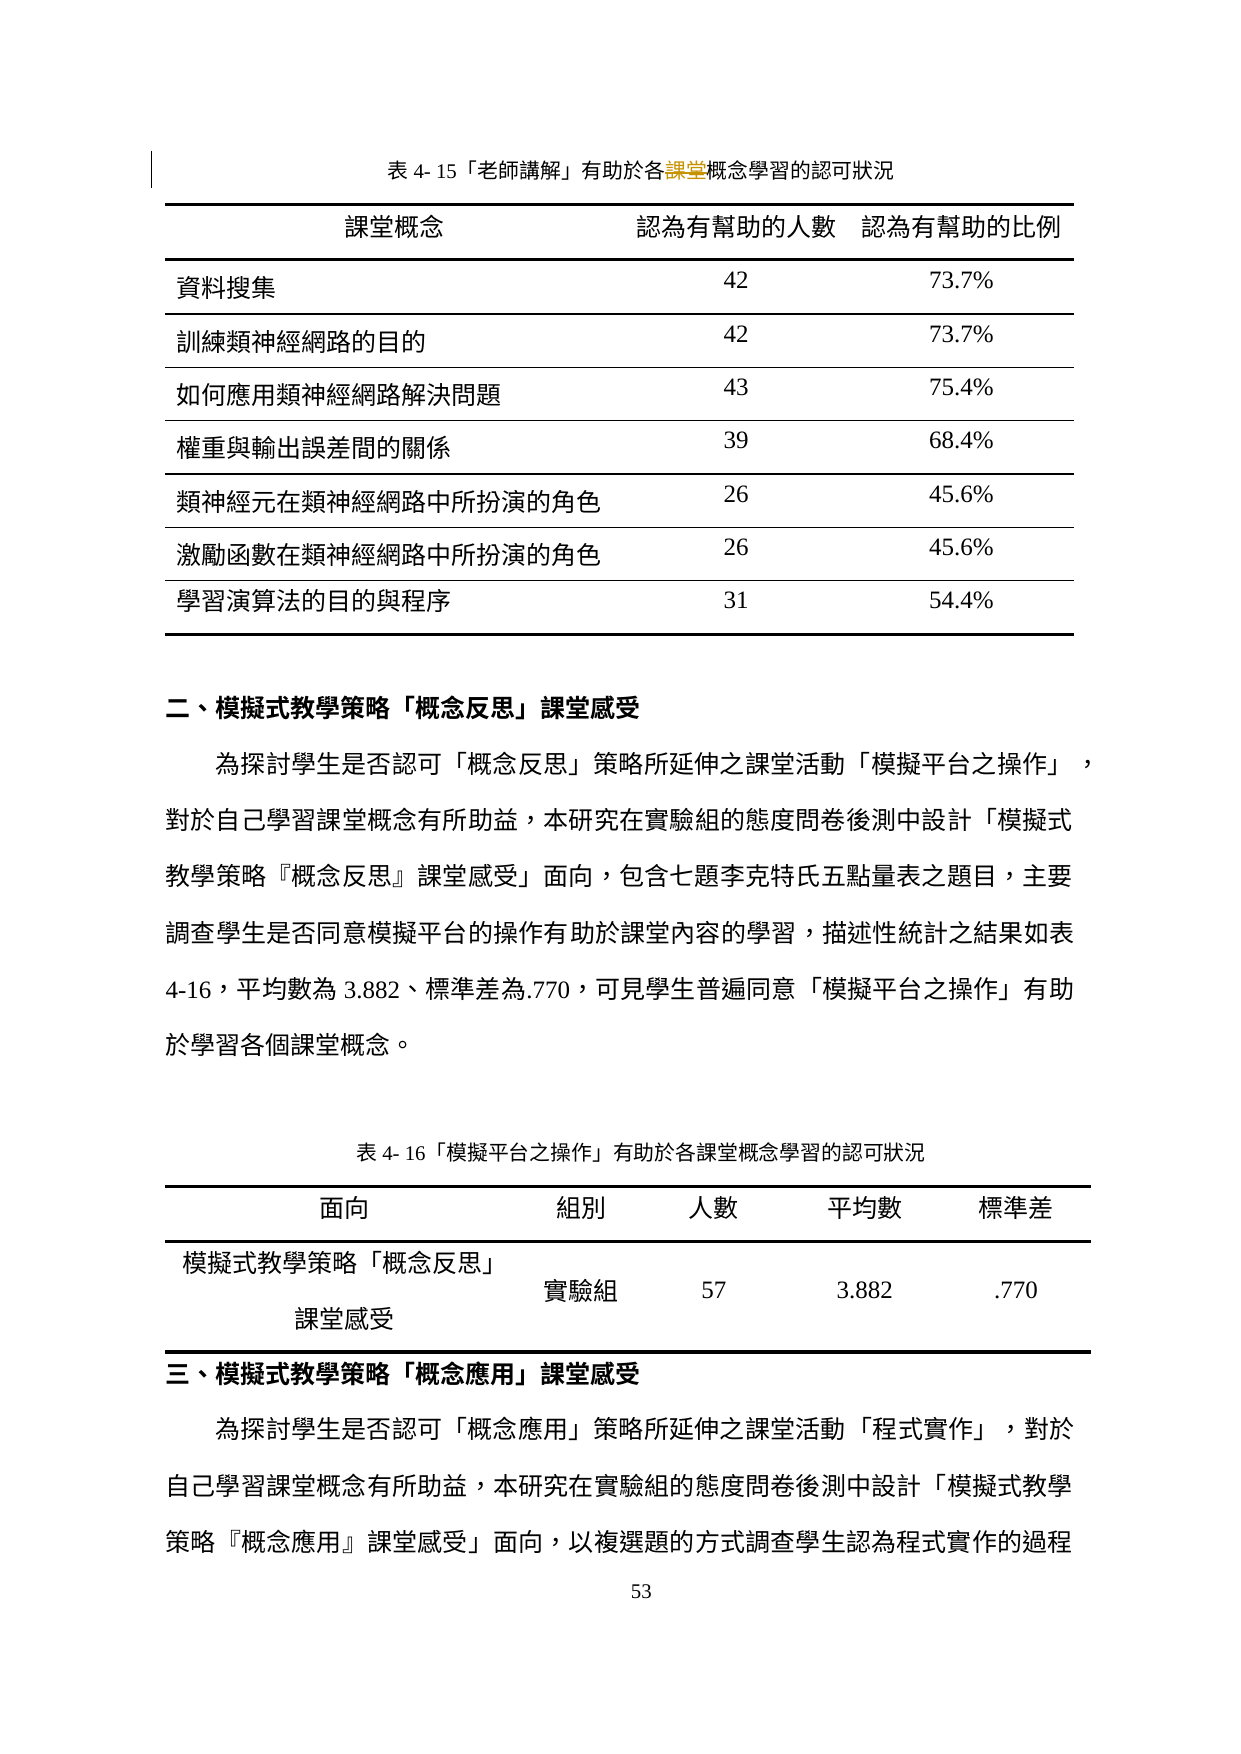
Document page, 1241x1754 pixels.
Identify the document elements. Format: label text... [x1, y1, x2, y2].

table_cell 權重與輸出誤差間的關係 [165, 421, 623, 473]
table_cell 資料搜集 [165, 261, 623, 313]
table_header 認為有幫助的比例 [849, 206, 1074, 258]
table_cell 39 [623, 421, 848, 473]
table_cell 類神經元在類神經網路中所扮演的角色 [165, 475, 623, 526]
text 三、模擬式教學策略「概念應用」課堂感受 [165, 1354, 1075, 1391]
table_cell 訓練類神經網路的目的 [165, 315, 623, 366]
table_cell 54.4% [849, 581, 1074, 633]
table_cell 42 [623, 315, 848, 366]
table_cell 模擬式教學策略「概念反思」 課堂感受 [165, 1243, 524, 1350]
table_cell 45.6% [849, 528, 1074, 580]
table_cell 26 [623, 475, 848, 526]
text 表 4- 16「模擬平台之操作」有助於各課堂概念學習的認可狀況 [165, 1132, 1075, 1170]
table_cell 43 [623, 368, 848, 420]
table_cell 3.882 [789, 1243, 940, 1350]
table_cell 31 [623, 581, 848, 633]
table_cell 73.7% [849, 261, 1074, 313]
table_cell 實驗組 [524, 1243, 638, 1350]
table_cell .770 [940, 1243, 1091, 1350]
table_header 課堂概念 [165, 206, 623, 258]
table_cell 45.6% [849, 475, 1074, 526]
table_header 組別 [524, 1188, 638, 1240]
text 為探討學生是否認可「概念反思」策略所延伸之課堂活動「模擬平台之操作」，對於自己學習課堂概念有所助益，本研究在實驗組的態度問卷後測中設計「模擬式教學策略『概念反思』課堂感受」面向，包含七題李克特氏五點量表之題目，主要調查學生是否同意模擬平台的操作有助於課堂內容的學習，描述性統計之結果如表 4-16，平均數為 3.882、標準差為.770，可見學生普遍同意「模擬平台之操作」有助於學習各個課堂概念。 [165, 744, 1075, 1062]
table_header 認為有幫助的人數 [623, 206, 848, 258]
text 表 4- 15「老師講解」有助於各概念學習的認可狀況 [165, 151, 1075, 188]
text 二、模擬式教學策略「概念反思」課堂感受 [165, 688, 1075, 726]
table_cell 75.4% [849, 368, 1074, 420]
table_cell 68.4% [849, 421, 1074, 473]
table_cell 如何應用類神經網路解決問題 [165, 368, 623, 420]
table_cell 激勵函數在類神經網路中所扮演的角色 [165, 528, 623, 580]
table_header 人數 [638, 1188, 789, 1240]
table_header 平均數 [789, 1188, 940, 1240]
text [165, 1409, 1075, 1559]
table_cell 57 [638, 1243, 789, 1350]
table_header 面向 [165, 1188, 524, 1240]
table_header 標準差 [940, 1188, 1091, 1240]
table_cell 42 [623, 261, 848, 313]
table_cell 學習演算法的目的與程序 [165, 581, 623, 633]
table_cell 73.7% [849, 315, 1074, 366]
table_cell 26 [623, 528, 848, 580]
